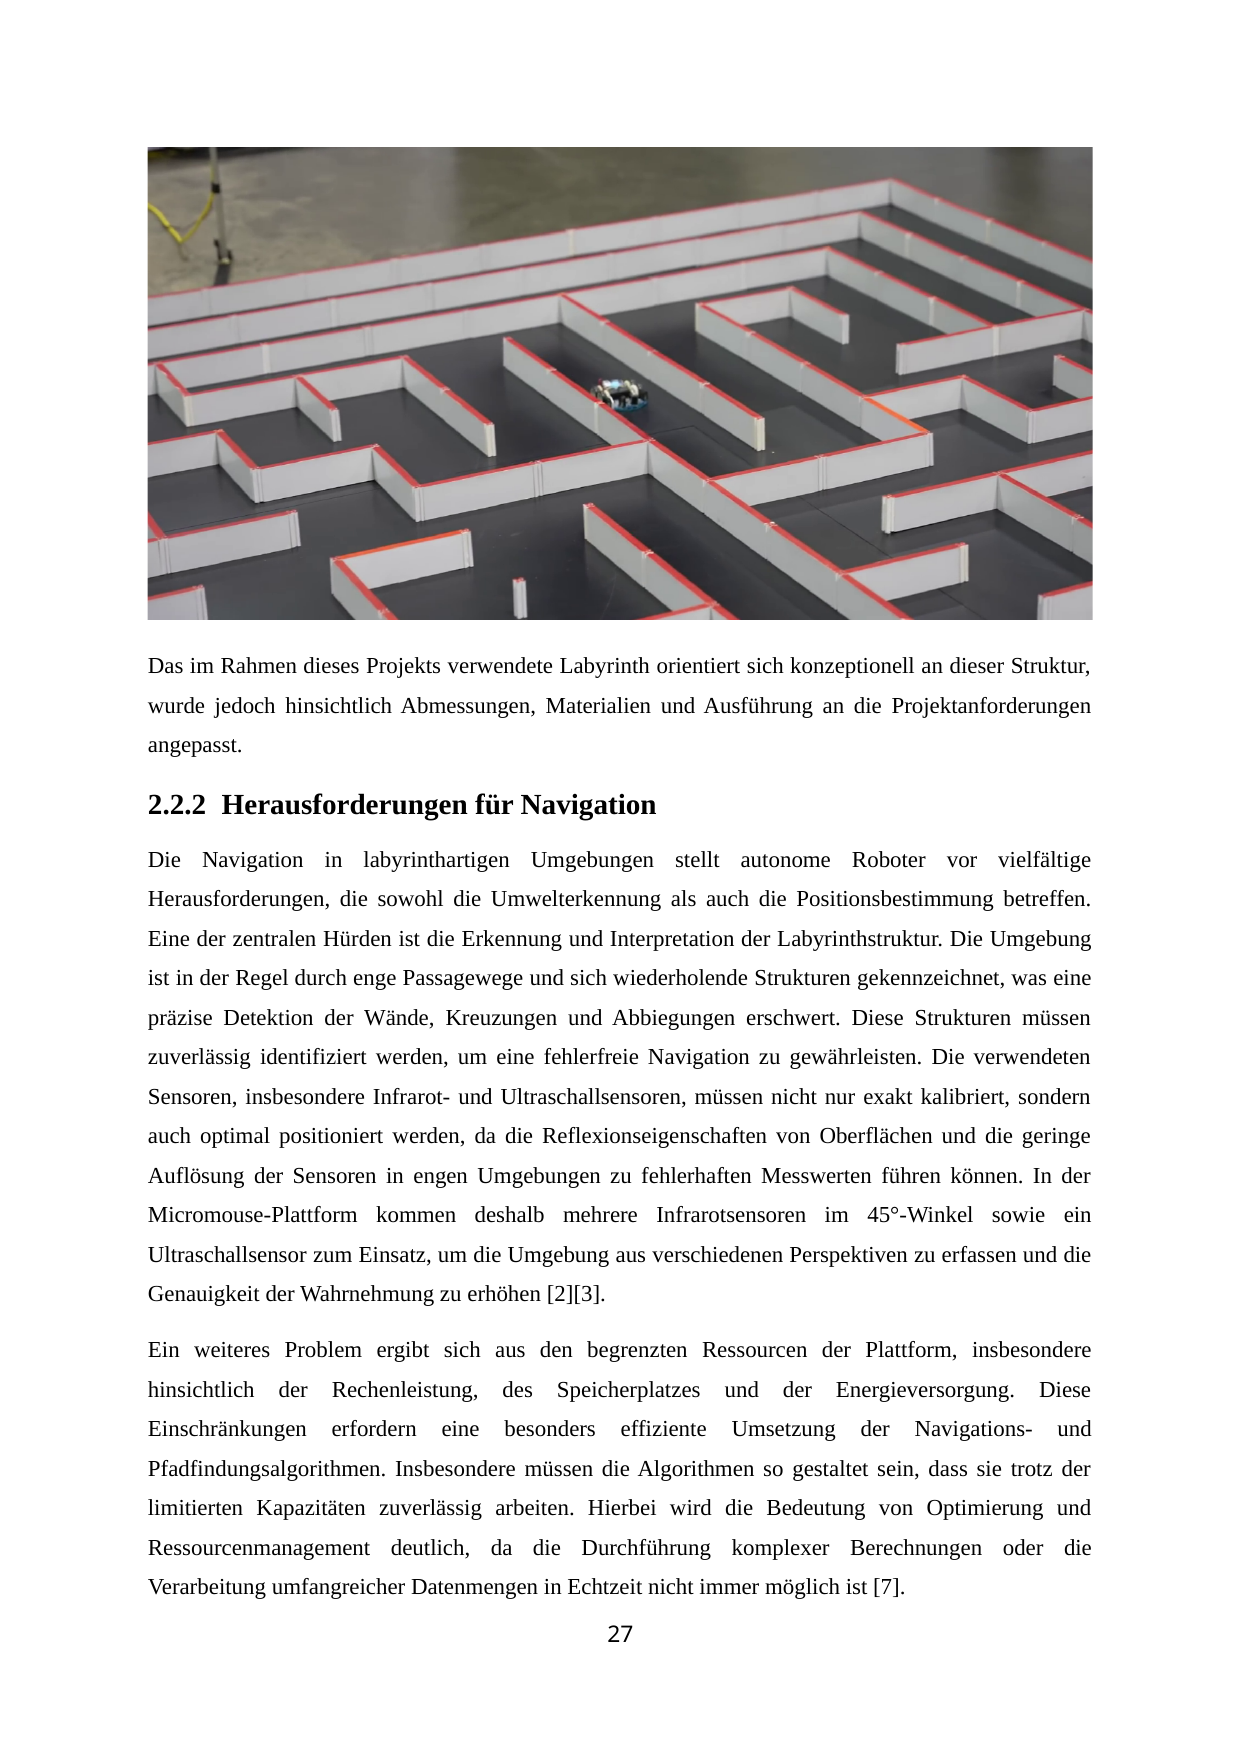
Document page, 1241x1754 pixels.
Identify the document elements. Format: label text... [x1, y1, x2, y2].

text Ein weiteres Problem ergibt sich aus den begrenzten Ressourcen der Plattform, insbesondere hinsichtlich der Rechenleistung, des Speicherplatzes und der Energieversorgung. Diese Einschränkungen erfordern eine besonders effiziente Umsetzung der Navigations- und Pfadfindungsalgorithmen. Insbesondere müssen die Algorithmen so gestaltet sein, dass sie trotz der limitierten Kapazitäten zuverlässig arbeiten. Hierbei wird die Bedeutung von Optimierung und Ressourcenmanagement deutlich, da die Durchführung komplexer Berechnungen oder die Verarbeitung umfangreicher Datenmengen in Echtzeit nicht immer möglich ist [7]. [148, 1336, 1093, 1599]
text Das im Rahmen dieses Projekts verwendete Labyrinth orientiert sich konzeptionell an dieser Struktur, wurde jedoch hinsichtlich Abmessungen, Materialien und Ausführung an die Projektanforderungen angepasst. [148, 652, 1093, 757]
picture [147, 147, 1093, 620]
text Die Navigation in labyrinthartigen Umgebungen stellt autonome Roboter vor vielfältige Herausforderungen, die sowohl die Umwelterkennung als auch die Positionsbestimmung betreffen. Eine der zentralen Hürden ist die Erkennung und Interpretation der Labyrinthstruktur. Die Umgebung ist in der Regel durch enge Passagewege und sich wiederholende Strukturen gekennzeichnet, was eine präzise Detektion der Wände, Kreuzungen und Abbiegungen erschwert. Diese Strukturen müssen zuverlässig identifiziert werden, um eine fehlerfreie Navigation zu gewährleisten. Die verwendeten Sensoren, insbesondere Infrarot- und Ultraschallsensoren, müssen nicht nur exakt kalibriert, sondern auch optimal positioniert werden, da die Reflexionseigenschaften von Oberflächen und die geringe Auflösung der Sensoren in engen Umgebungen zu fehlerhaften Messwerten führen können. In der Micromouse-Plattform kommen deshalb mehrere Infrarotsensoren im 45°-Winkel sowie ein Ultraschallsensor zum Einsatz, um die Umgebung aus verschiedenen Perspektiven zu erfassen und die Genauigkeit der Wahrnehmung zu erhöhen [2][3]. [148, 846, 1093, 1307]
subtitle 2.2.2 Herausforderungen für Navigation [148, 787, 1093, 821]
